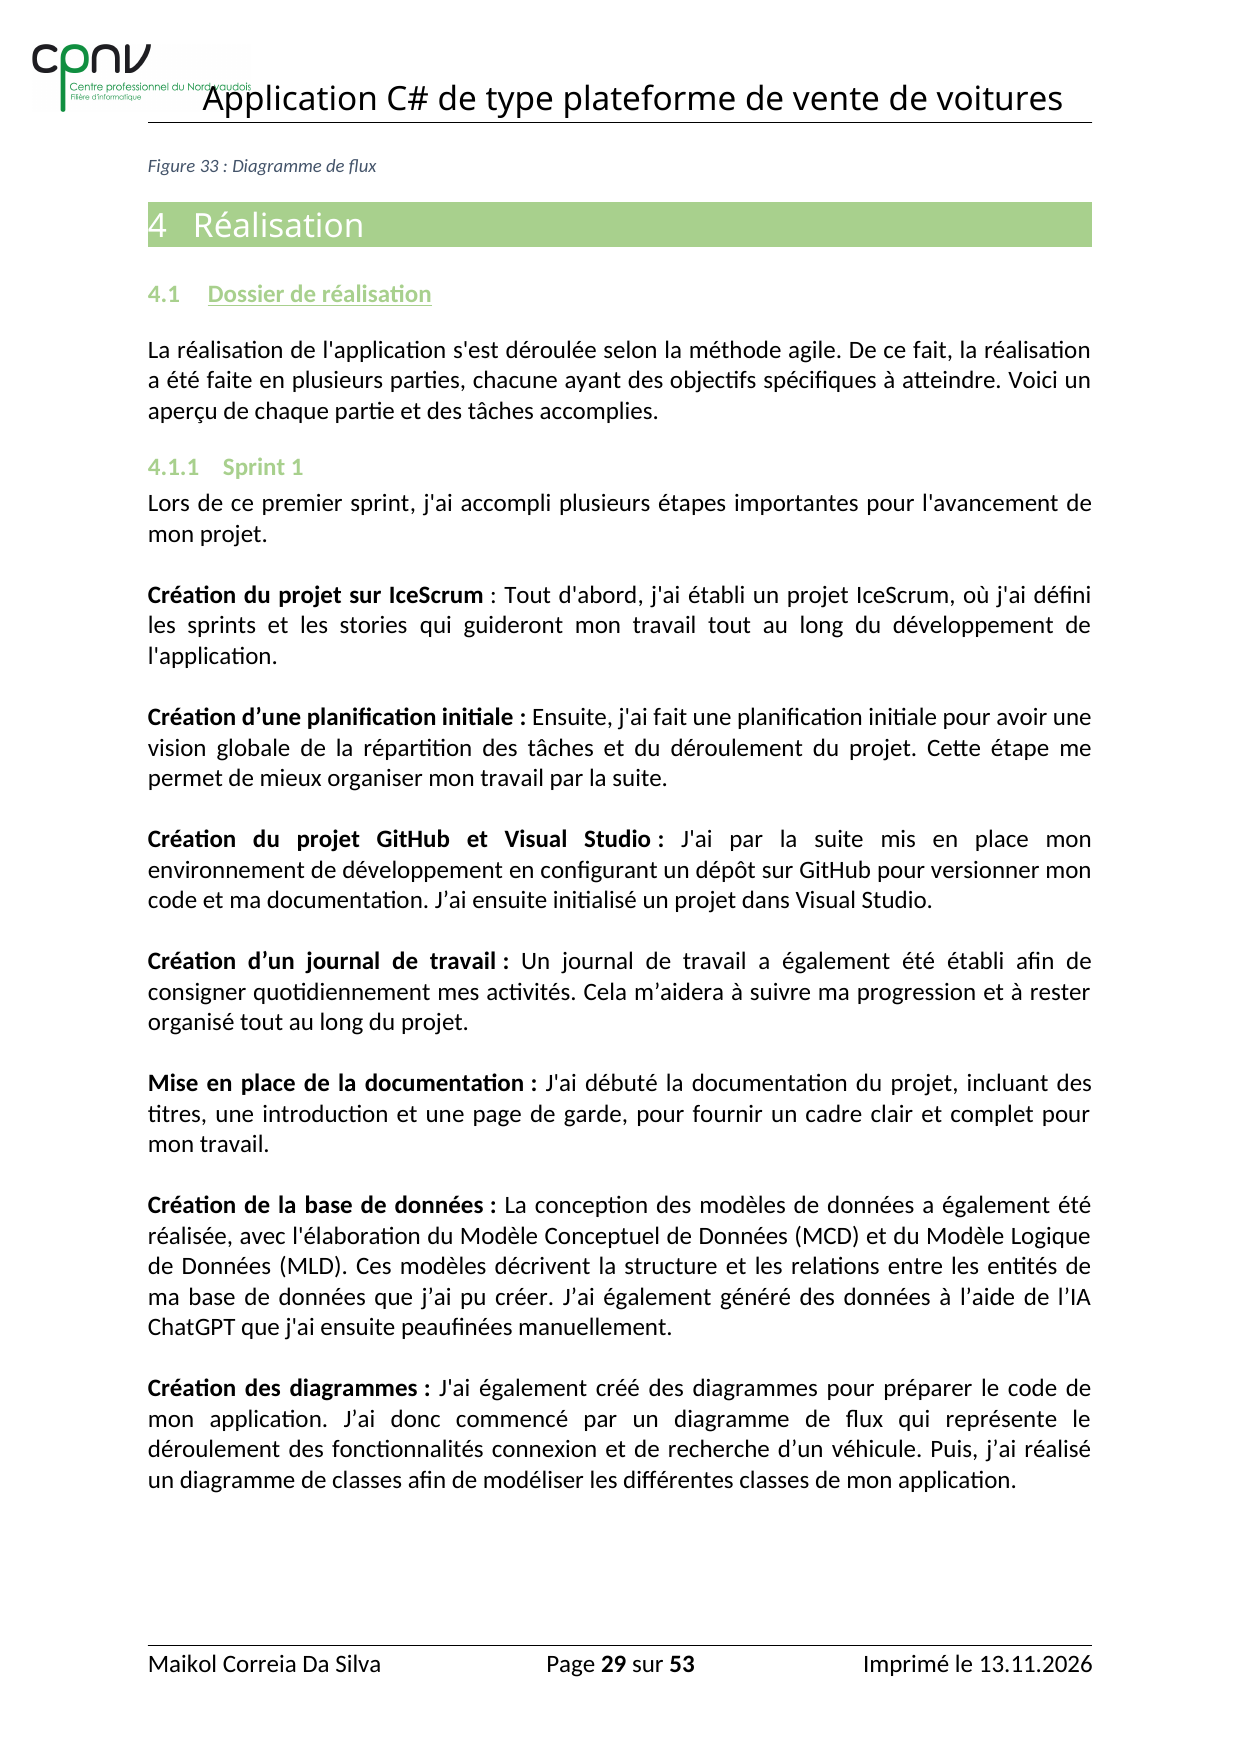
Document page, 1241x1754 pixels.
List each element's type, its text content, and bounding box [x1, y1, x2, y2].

text Création d’une planification initiale : Ensuite, j'ai fait une planification initiale pour avoir une vision globale de la répartition des tâches et du déroulement du projet. Cette étape me permet de mieux organiser mon travail par la suite. [148, 701, 1092, 793]
text Création du projet sur IceScrum : Tout d'abord, j'ai établi un projet IceScrum, où j'ai défini les sprints et les stories qui guideront mon travail tout au long du développement de l'application. [148, 579, 1092, 671]
picture [229, 94, 239, 108]
text Création de la base de données : La conception des modèles de données a également été réalisée, avec l'élaboration du Modèle Conceptuel de Données (MCD) et du Modèle Logique de Données (MLD). Ces modèles décrivent la structure et les relations entre les entités de ma base de données que j’ai pu créer. J’ai également généré des données à l’aide de l’IA ChatGPT que j'ai ensuite peaufinées manuellement. [148, 1189, 1092, 1342]
subtitle Réalisation [148, 202, 1092, 247]
subtitle Dossier de réalisation [148, 279, 1092, 309]
text Création du projet GitHub et Visual Studio : J'ai par la suite mis en place mon environnement de développement en configurant un dépôt sur GitHub pour versionner mon code et ma documentation. J’ai ensuite initialisé un projet dans Visual Studio. [148, 823, 1092, 915]
picture [32, 44, 251, 112]
subtitle Sprint 1 [148, 451, 1092, 481]
text La réalisation de l'application s'est déroulée selon la méthode agile. De ce fait, la réalisation a été faite en plusieurs parties, chacune ayant des objectifs spécifiques à atteindre. Voici un aperçu de chaque partie et des tâches accomplies. [148, 334, 1092, 426]
text Création des diagrammes : J'ai également créé des diagrammes pour préparer le code de mon application. J’ai donc commencé par un diagramme de flux qui représente le déroulement des fonctionnalités connexion et de recherche d’un véhicule. Puis, j’ai réalisé un diagramme de classes afin de modéliser les différentes classes de mon application. [148, 1373, 1092, 1495]
text Création d’un journal de travail : Un journal de travail a également été établi afin de consigner quotidiennement mes activités. Cela m’aidera à suivre ma progression et à rester organisé tout au long du projet. [148, 945, 1092, 1037]
text Lors de ce premier sprint, j'ai accompli plusieurs étapes importantes pour l'avancement de mon projet. [148, 487, 1092, 548]
text Mise en place de la documentation : J'ai débuté la documentation du projet, incluant des titres, une introduction et une page de garde, pour fournir un cadre clair et complet pour mon travail. [148, 1067, 1092, 1159]
